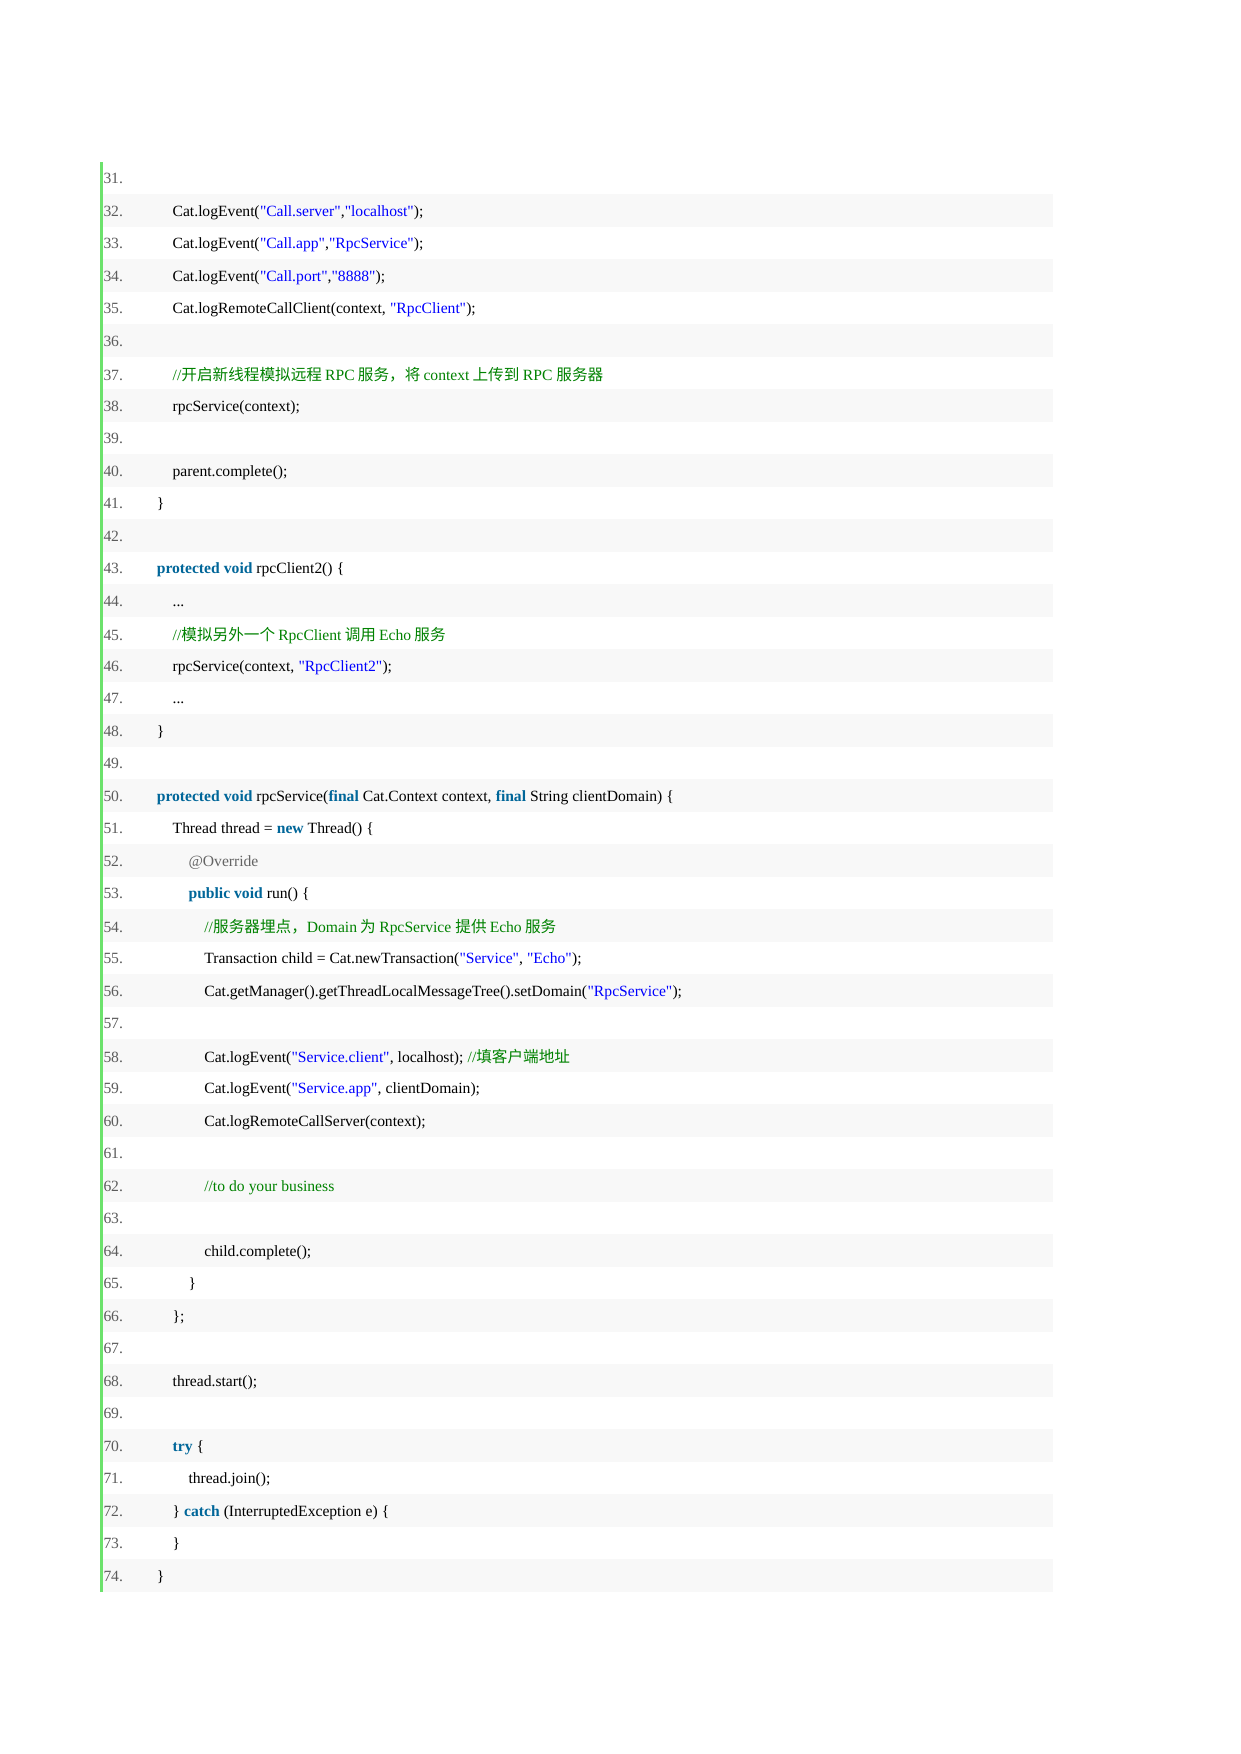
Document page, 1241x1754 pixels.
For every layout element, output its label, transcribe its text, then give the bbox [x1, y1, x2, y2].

list rpcService(context, "RpcClient2"); [103, 649, 1053, 682]
list protected void rpcClient2() { [103, 552, 1053, 584]
list Cat.logEvent("Call.port","8888"); [103, 259, 1053, 292]
list Cat.logEvent("Service.app", clientDomain); [103, 1072, 1053, 1104]
list //服务器埋点，Domain为 RpcService 提供Echo服务 [103, 909, 1053, 942]
list Cat.getManager().getThreadLocalMessageTree().setDomain("RpcService"); [103, 974, 1053, 1007]
list }; [103, 1299, 1053, 1332]
list thread.join(); [103, 1462, 1053, 1494]
list } [103, 714, 1053, 747]
list thread.start(); [103, 1364, 1053, 1397]
list Transaction child = Cat.newTransaction("Service", "Echo"); [103, 942, 1053, 974]
list } [103, 1267, 1053, 1299]
list ... [103, 584, 1053, 617]
list } [103, 487, 1053, 519]
list Cat.logRemoteCallServer(context); [103, 1104, 1053, 1137]
list } [103, 1527, 1053, 1559]
list } catch (InterruptedException e) { [103, 1494, 1053, 1527]
list Cat.logEvent("Call.app","RpcService"); [103, 227, 1053, 259]
list try { [103, 1429, 1053, 1462]
list rpcService(context); [103, 389, 1053, 422]
list //开启新线程模拟远程RPC服务，将context上传到 RPC 服务器 [103, 357, 1053, 389]
list //to do your business [103, 1169, 1053, 1202]
list Cat.logEvent("Call.server","localhost"); [103, 194, 1053, 227]
list Cat.logEvent("Service.client", localhost); //填客户端地址 [103, 1039, 1053, 1072]
list ... [103, 682, 1053, 714]
list } [103, 1559, 1053, 1592]
list public void run() { [103, 877, 1053, 909]
list //模拟另外一个RpcClient调用Echo服务 [103, 617, 1053, 649]
list child.complete(); [103, 1234, 1053, 1267]
list @Override [103, 844, 1053, 877]
list Cat.logRemoteCallClient(context, "RpcClient"); [103, 292, 1053, 324]
list protected void rpcService(final Cat.Context context, final String clientDomain) { [103, 779, 1053, 812]
list Thread thread = new Thread() { [103, 812, 1053, 844]
list parent.complete(); [103, 454, 1053, 487]
